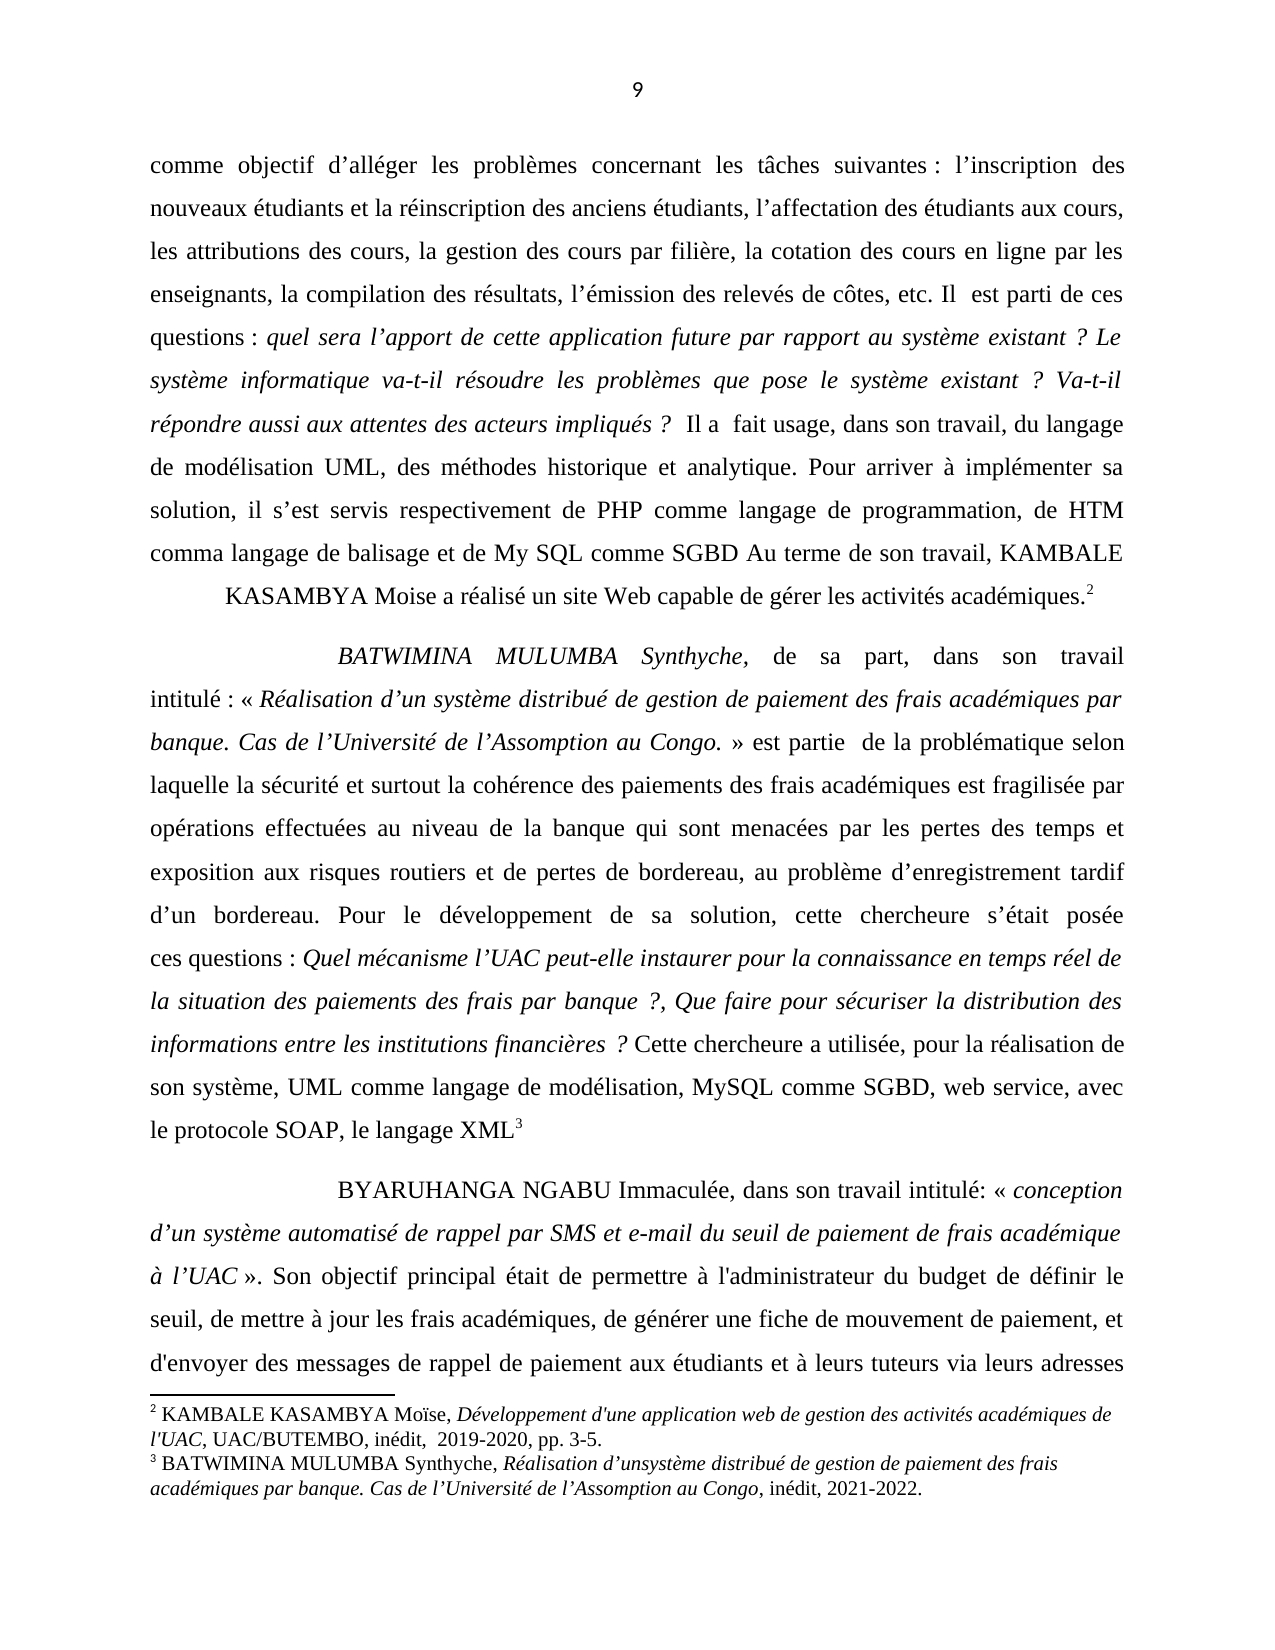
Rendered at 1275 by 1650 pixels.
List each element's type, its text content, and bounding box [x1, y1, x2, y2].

text BATWIMINA MULUMBA Synthyche, de sa part, dans son travail intitulé : « Réalisation d’un système distribué de gestion de paiement des frais académiques par banque. Cas de l’Université de l’Assomption au Congo. » est partie de la problématique selon laquelle la sécurité et surtout la cohérence des paiements des frais académiques est fragilisée par opérations effectuées au niveau de la banque qui sont menacées par les pertes des temps et exposition aux risques routiers et de pertes de bordereau, au problème d’enregistrement tardif d’un bordereau. Pour le développement de sa solution, cette chercheure s’était posée ces questions : Quel mécanisme l’UAC peut-elle instaurer pour la connaissance en temps réel de la situation des paiements des frais par banque ?, Que faire pour sécuriser la distribution des informations entre les institutions financières ? Cette chercheure a utilisée, pour la réalisation de son système, UML comme langage de modélisation, MySQL comme SGBD, web service, avec le protocole SOAP, le langage XML [150, 641, 1125, 1144]
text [150, 1175, 1125, 1376]
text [150, 150, 1125, 610]
